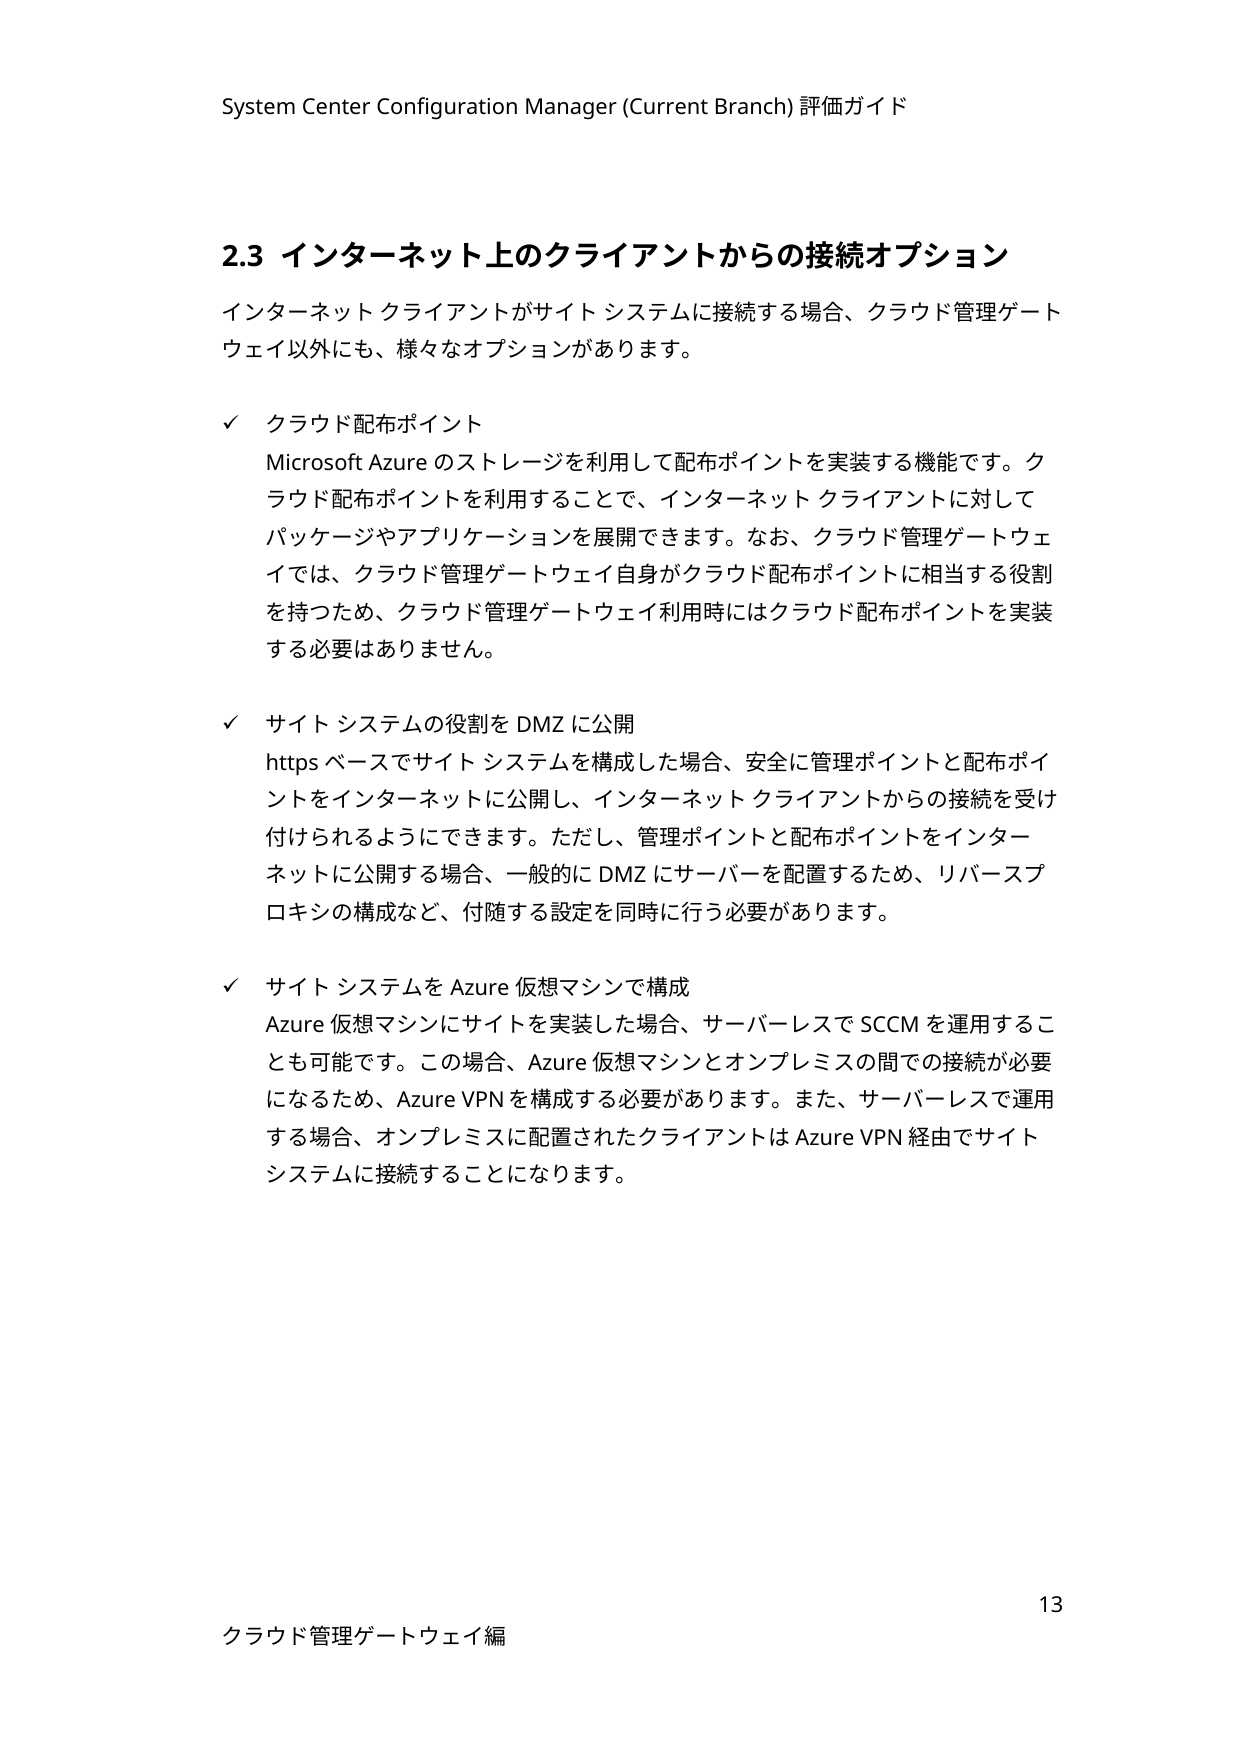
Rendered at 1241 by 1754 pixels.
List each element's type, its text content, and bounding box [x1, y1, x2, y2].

list クラウド配布ポイント Microsoft Azure のストレージを利用して配布ポイントを実装する機能です。クラウド配布ポイントを利用することで、インターネット クライアントに対してパッケージやアプリケーションを展開できます。なお、クラウド管理ゲートウェイでは、クラウド管理ゲートウェイ自身がクラウド配布ポイントに相当する役割を持つため、クラウド管理ゲートウェイ利用時にはクラウド配布ポイントを実装する必要はありません。 [222, 404, 1063, 704]
list サイト システムを Azure 仮想マシンで構成 Azure 仮想マシンにサイトを実装した場合、サーバーレスで SCCM を運用することも可能です。この場合、Azure 仮想マシンとオンプレミスの間での接続が必要になるため、Azure VPNを構成する必要があります。また、サーバーレスで運用する場合、オンプレミスに配置されたクライアントは Azure VPN 経由でサイト システムに接続することになります。 [222, 967, 1063, 1192]
list サイト システムの役割を DMZ に公開 https ベースでサイト システムを構成した場合、安全に管理ポイントと配布ポイントをインターネットに公開し、インターネット クライアントからの接続を受け付けられるようにできます。ただし、管理ポイントと配布ポイントをインターネットに公開する場合、一般的にDMZ にサーバーを配置するため、リバースプロキシの構成など、付随する設定を同時に行う必要があります。 [222, 704, 1063, 967]
text インターネット クライアントがサイト システムに接続する場合、クラウド管理ゲートウェイ以外にも、様々なオプションがあります。 [222, 292, 1063, 367]
subtitle インターネット上のクライアントからの接続オプション [222, 217, 1063, 292]
